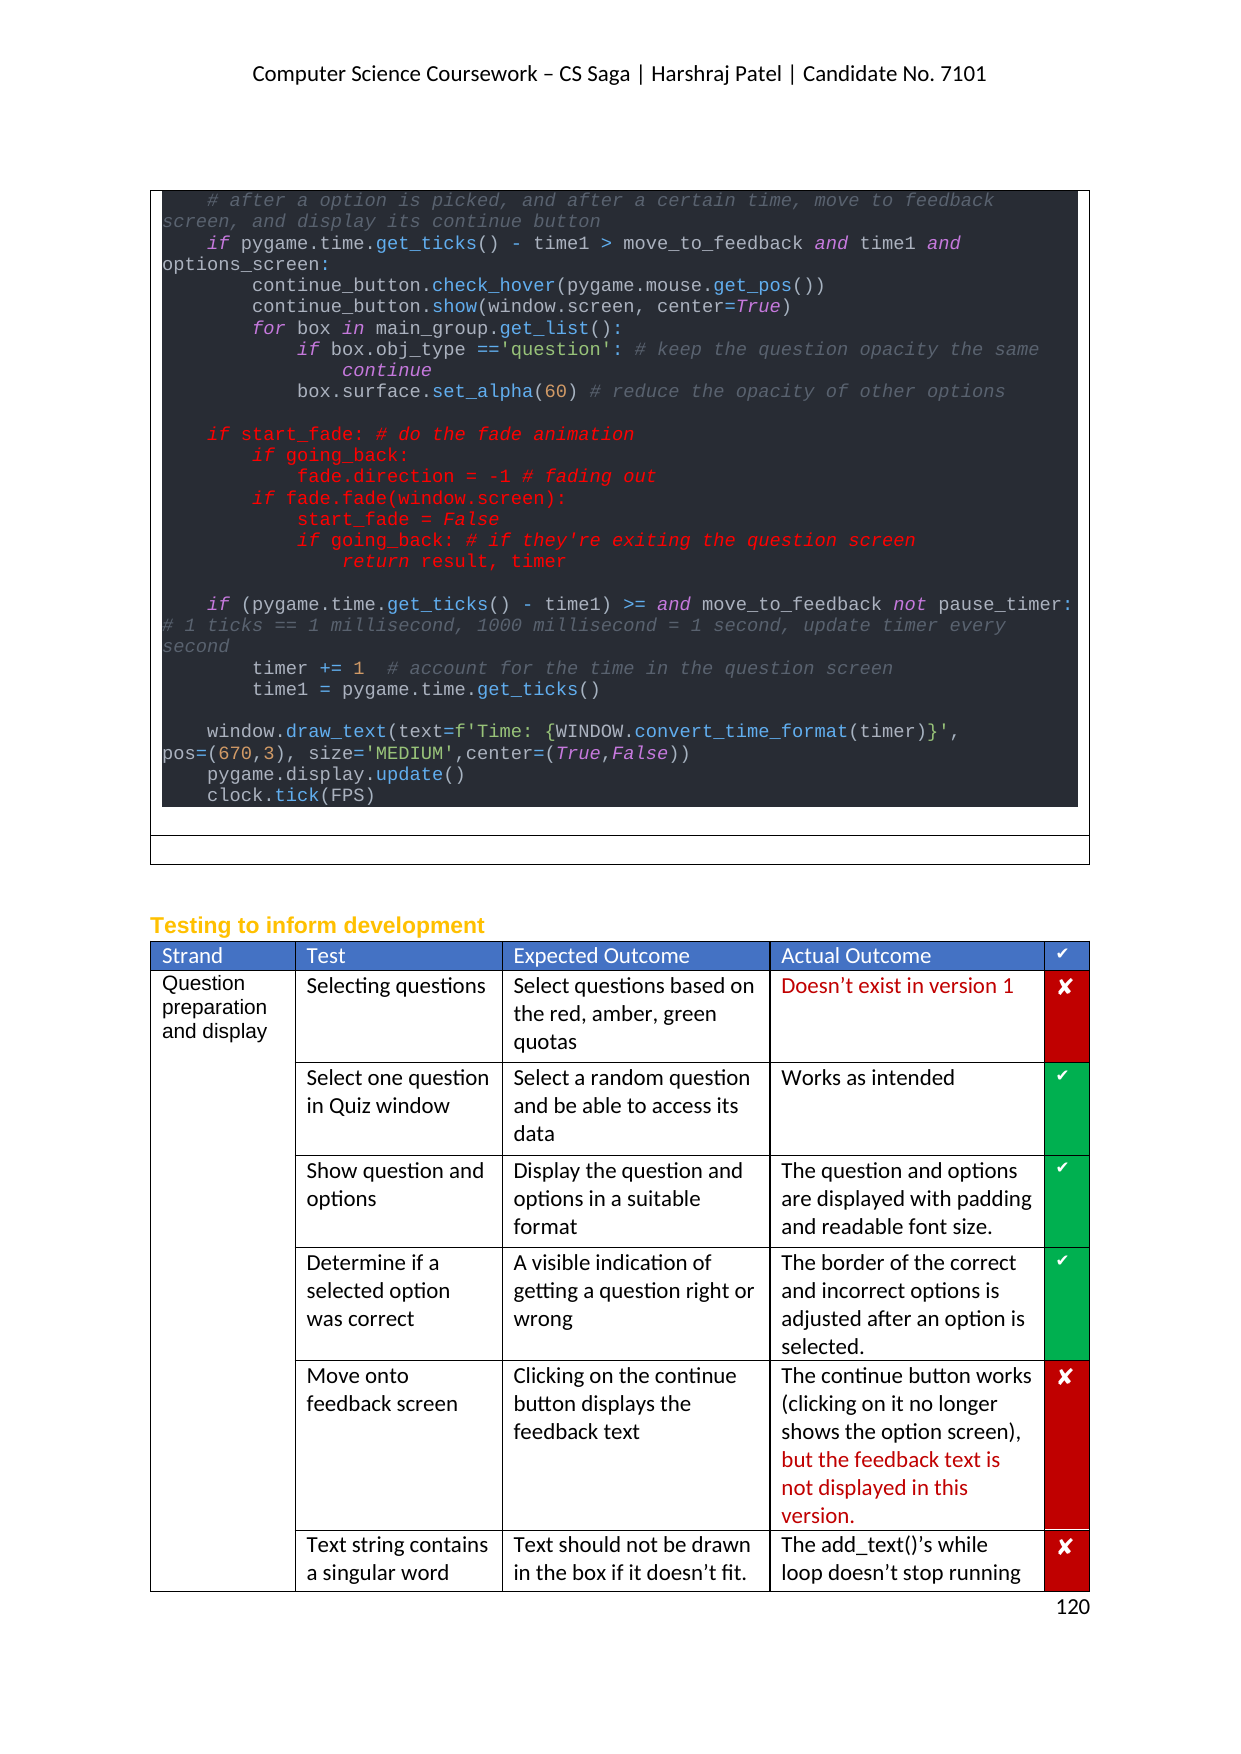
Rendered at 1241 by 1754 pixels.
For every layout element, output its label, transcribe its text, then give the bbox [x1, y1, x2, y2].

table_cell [771, 1531, 1044, 1591]
table_cell ✔ [1045, 1248, 1089, 1360]
table_header Strand [151, 942, 295, 970]
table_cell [503, 1531, 769, 1591]
table_cell Select questions based on the red, amber, green quotas [503, 971, 769, 1062]
table_header ✔ [1045, 942, 1089, 970]
table_cell Doesn’t exist in version 1 [771, 971, 1044, 1062]
subtitle Testing to inform development [150, 912, 1090, 938]
table_cell [151, 836, 1089, 864]
table_cell The border of the correct and incorrect options is adjusted after an option is selected. [771, 1248, 1044, 1360]
table_cell Select a random question and be able to access its data [503, 1063, 769, 1155]
table_cell Selecting questions [296, 971, 502, 1062]
table_cell ✘ [1045, 971, 1089, 1062]
table_header Actual Outcome [771, 942, 1044, 970]
table_cell Select one question in Quiz window [296, 1063, 502, 1155]
table_cell Move onto feedback screen [296, 1361, 502, 1529]
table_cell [296, 1531, 502, 1591]
table_header Expected Outcome [503, 942, 769, 970]
table_cell ✔ [1045, 1063, 1089, 1155]
table_cell The question and options are displayed with padding and readable font size. [771, 1156, 1044, 1247]
table_cell Clicking on the continue button displays the feedback text [503, 1361, 769, 1529]
table_cell Question preparation and display [151, 971, 295, 1591]
table_cell ✘ [1045, 1531, 1089, 1591]
table_header Test [296, 942, 502, 970]
table_cell Determine if a selected option was correct [296, 1248, 502, 1360]
table_cell A visible indication of getting a question right or wrong [503, 1248, 769, 1360]
table_cell ✘ [1045, 1361, 1089, 1529]
table_cell Show question and options [296, 1156, 502, 1247]
table_cell Display the question and options in a suitable format [503, 1156, 769, 1247]
table_cell Works as intended [771, 1063, 1044, 1155]
table_cell The continue button works (clicking on it no longer shows the option screen), but the feedback text is not displayed in this version. [771, 1361, 1044, 1529]
table_cell ✔ [1045, 1156, 1089, 1247]
